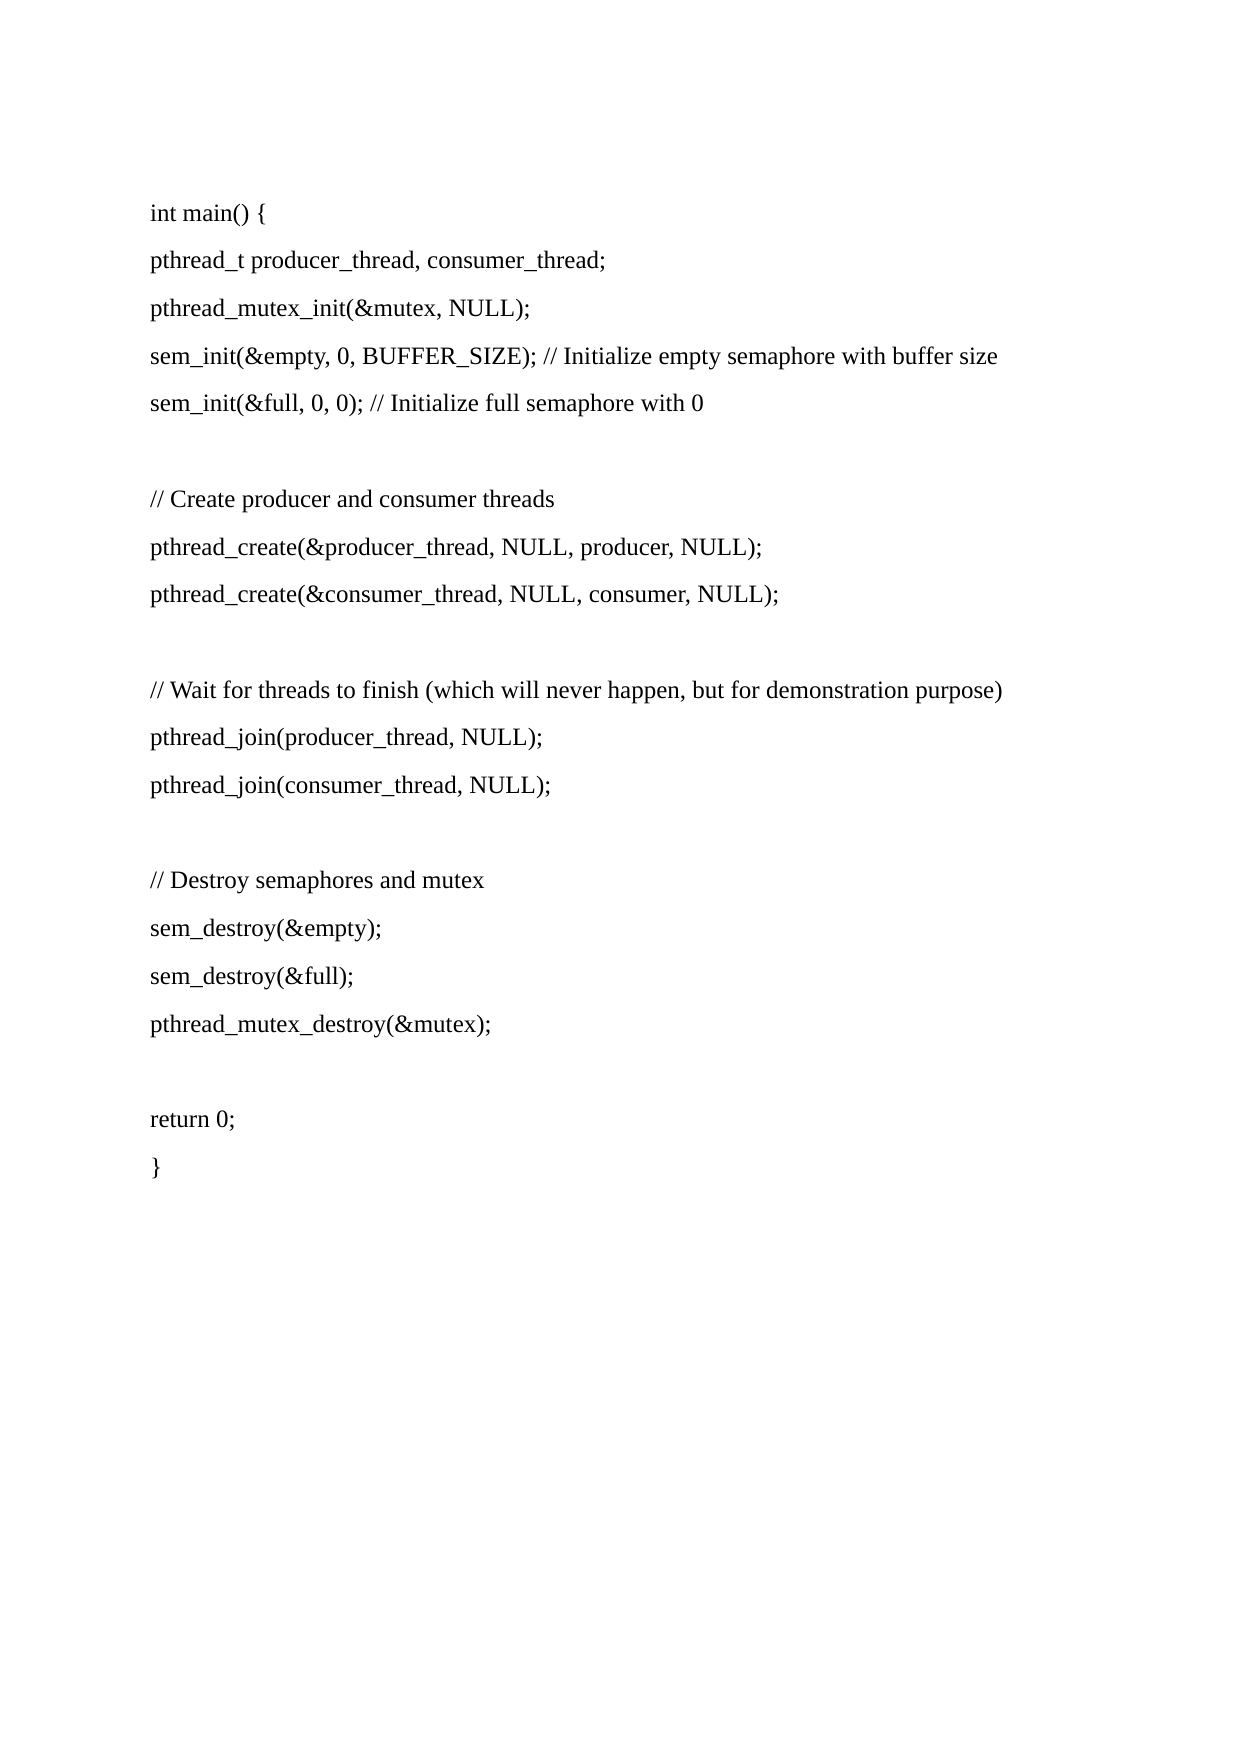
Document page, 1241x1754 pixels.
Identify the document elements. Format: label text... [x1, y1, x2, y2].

text sem_destroy(&full); [150, 961, 1090, 990]
text // Wait for threads to finish (which will never happen, but for demonstration purpose) [150, 675, 1090, 703]
text } [150, 1152, 1090, 1181]
text pthread_mutex_init(&mutex, NULL); [150, 293, 1090, 322]
text sem_init(&full, 0, 0); // Initialize full semaphore with 0 [150, 388, 1090, 417]
text pthread_create(&consumer_thread, NULL, consumer, NULL); [150, 579, 1090, 608]
text pthread_join(producer_thread, NULL); [150, 722, 1090, 751]
text pthread_create(&producer_thread, NULL, producer, NULL); [150, 532, 1090, 560]
text // Destroy semaphores and mutex [150, 866, 1090, 894]
text int main() { [150, 198, 1090, 226]
text // Create producer and consumer threads [150, 484, 1090, 513]
text sem_init(&empty, 0, BUFFER_SIZE); // Initialize empty semaphore with buffer size [150, 341, 1090, 369]
text pthread_join(consumer_thread, NULL); [150, 770, 1090, 799]
text return 0; [150, 1104, 1090, 1133]
text pthread_mutex_destroy(&mutex); [150, 1009, 1090, 1037]
text sem_destroy(&empty); [150, 913, 1090, 942]
text pthread_t producer_thread, consumer_thread; [150, 245, 1090, 274]
